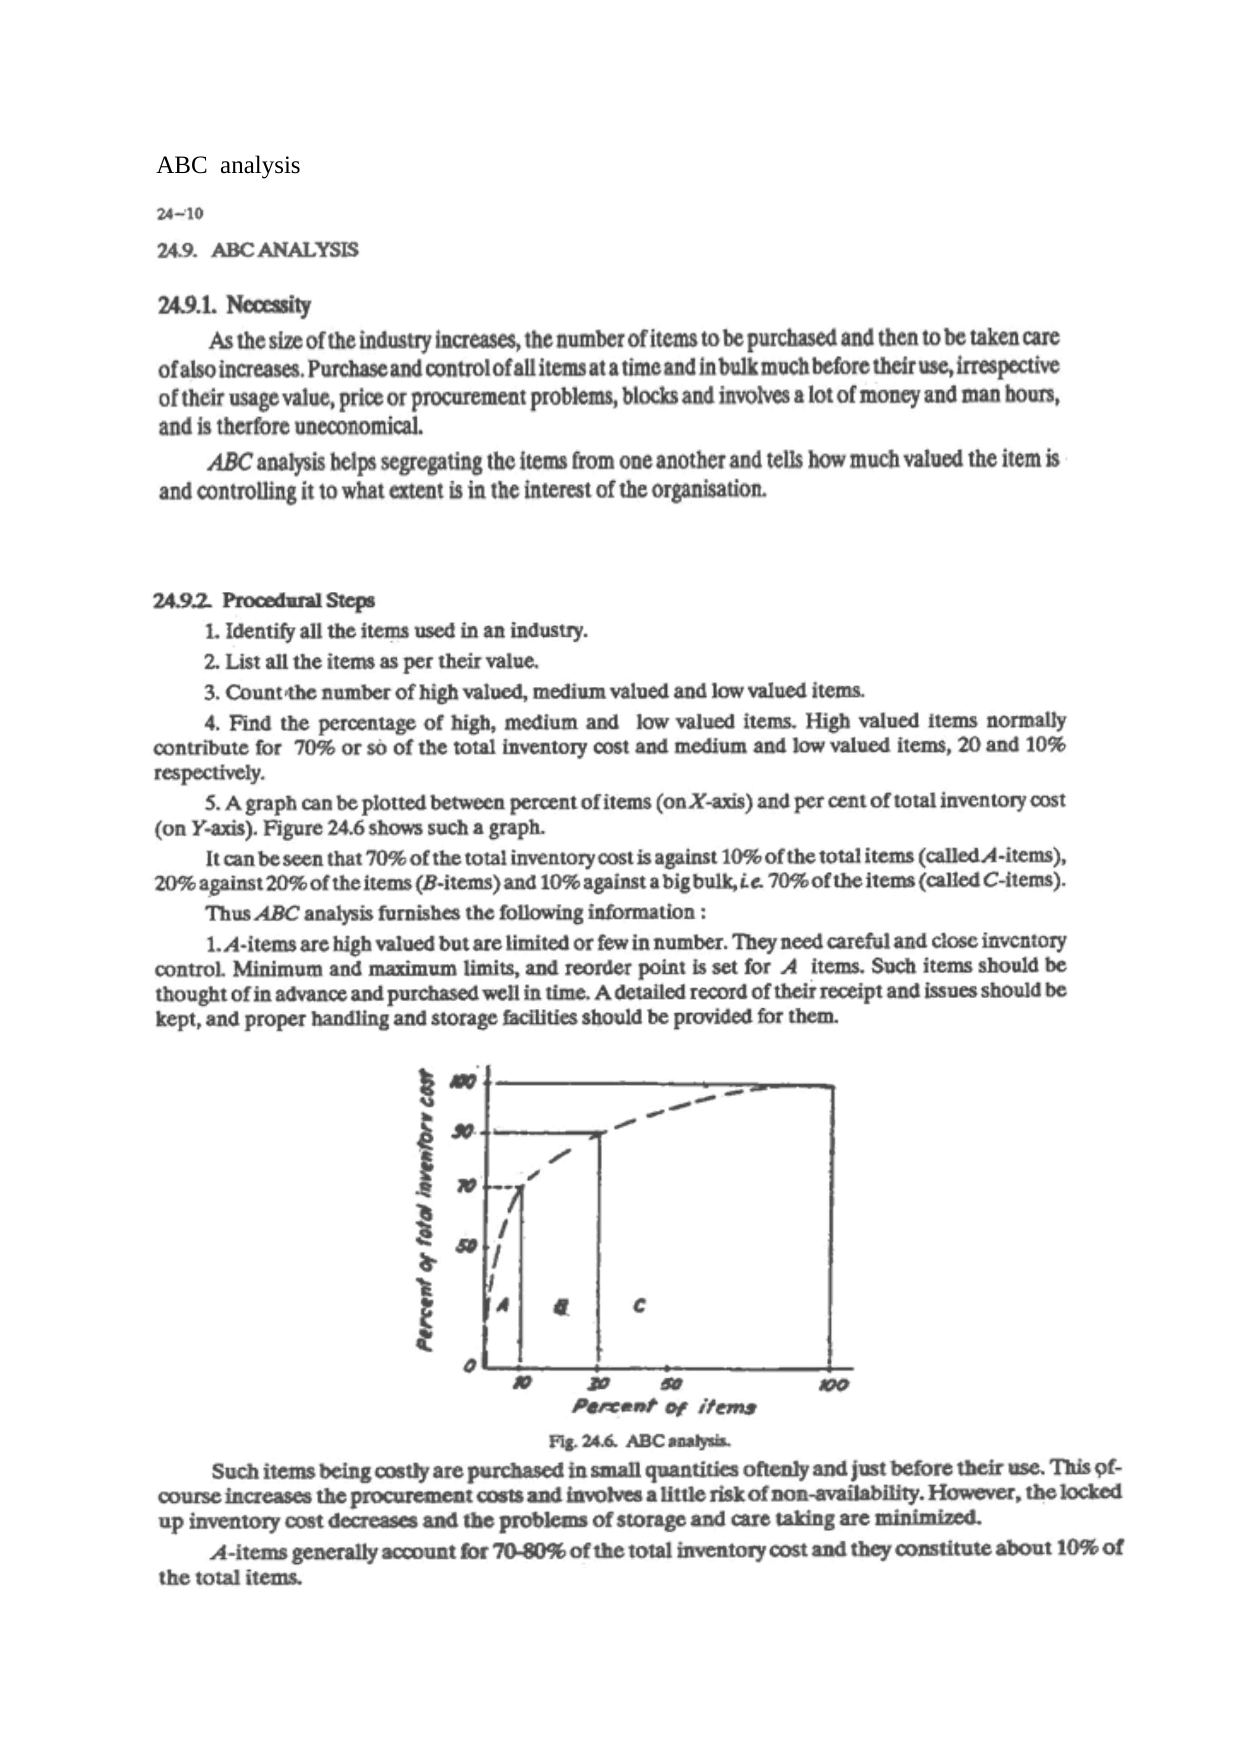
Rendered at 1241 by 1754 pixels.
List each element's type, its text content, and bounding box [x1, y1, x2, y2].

picture [150, 289, 1075, 514]
text ABC analysis [150, 150, 1090, 179]
picture [150, 203, 368, 265]
picture [150, 592, 1075, 1038]
picture [150, 1062, 1130, 1592]
